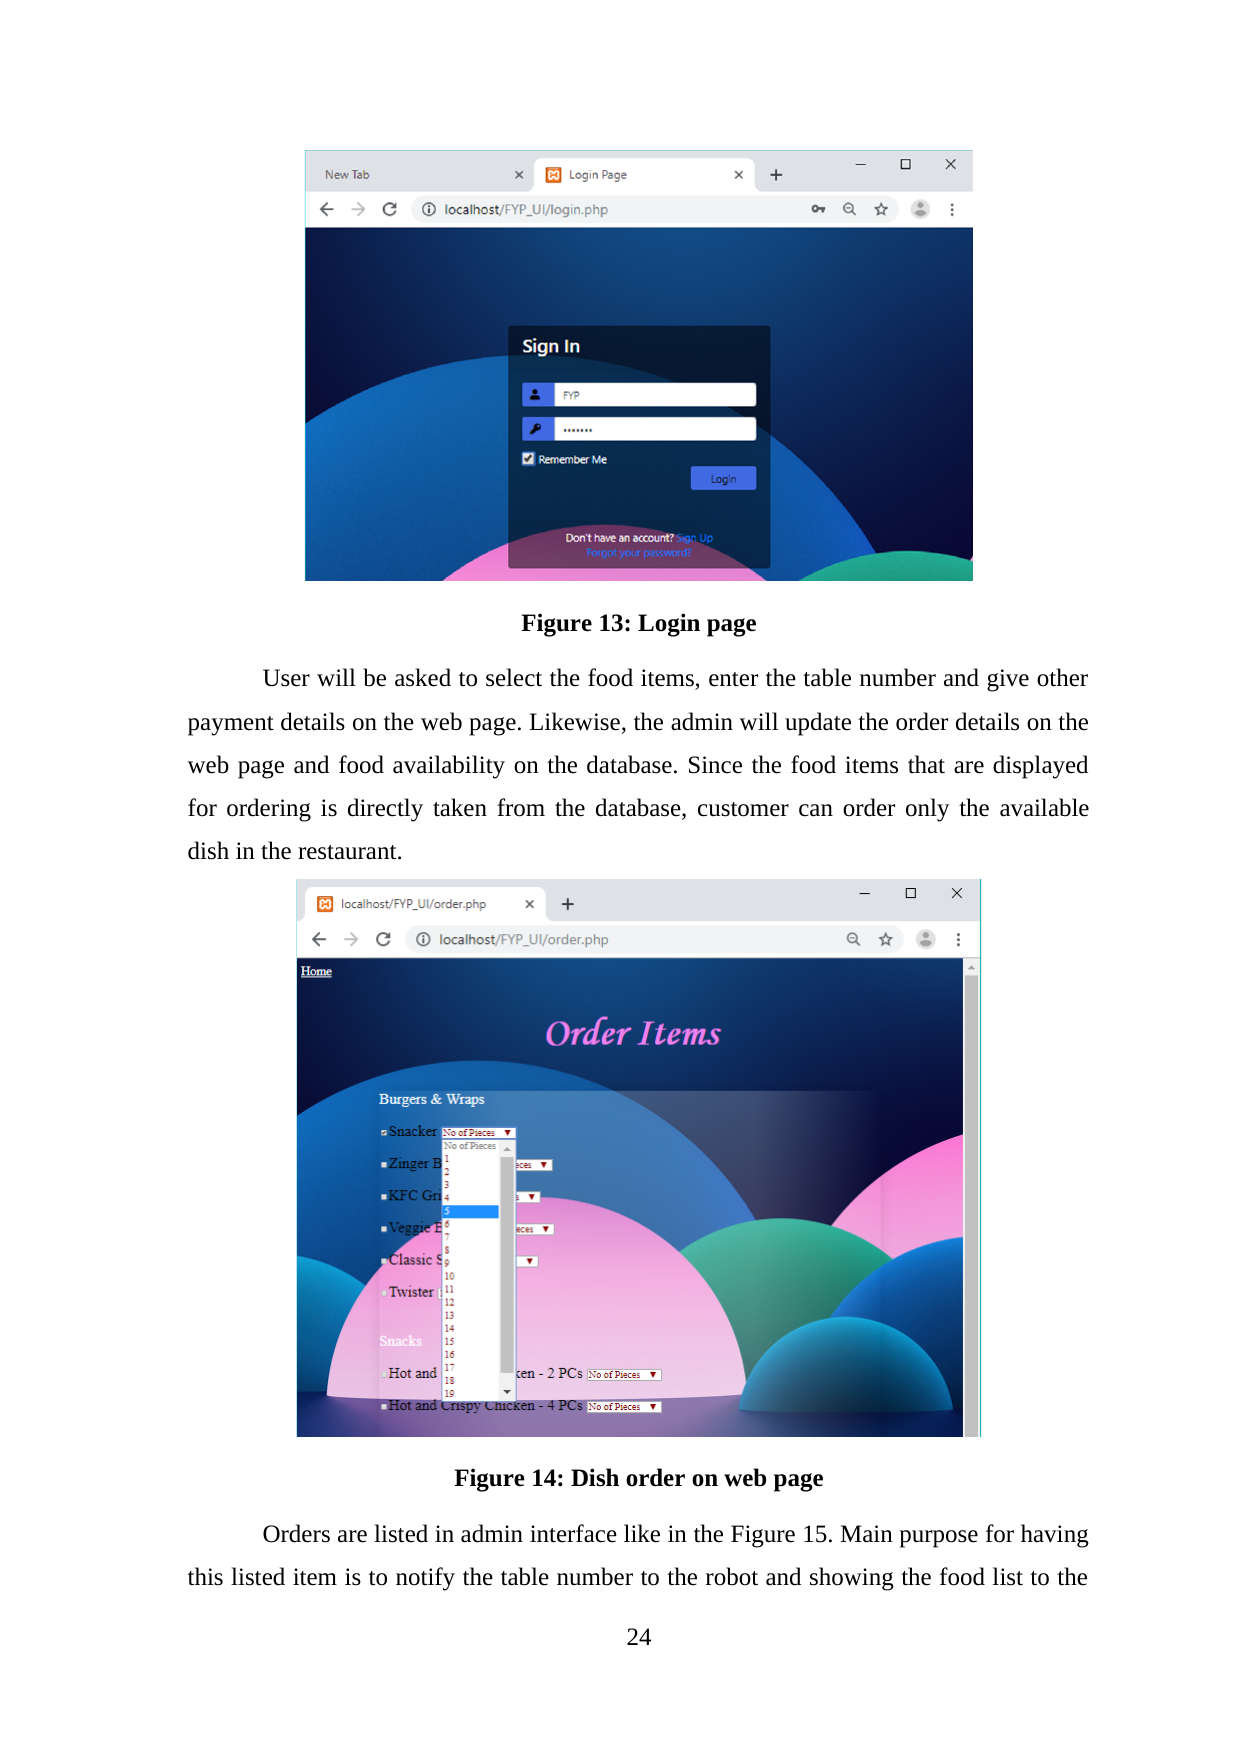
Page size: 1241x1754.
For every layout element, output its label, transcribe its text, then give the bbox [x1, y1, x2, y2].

picture [304, 150, 973, 581]
text User will be asked to select the food items, enter the table number and give other payment details on the web page. Likewise, the admin will update the order details on the web page and food availability on the database. Since the food items that are displayed for ordering is directly taken from the database, customer can order only the available dish in the restaurant. [187, 663, 1090, 865]
picture [296, 879, 982, 1437]
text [187, 1519, 1090, 1591]
